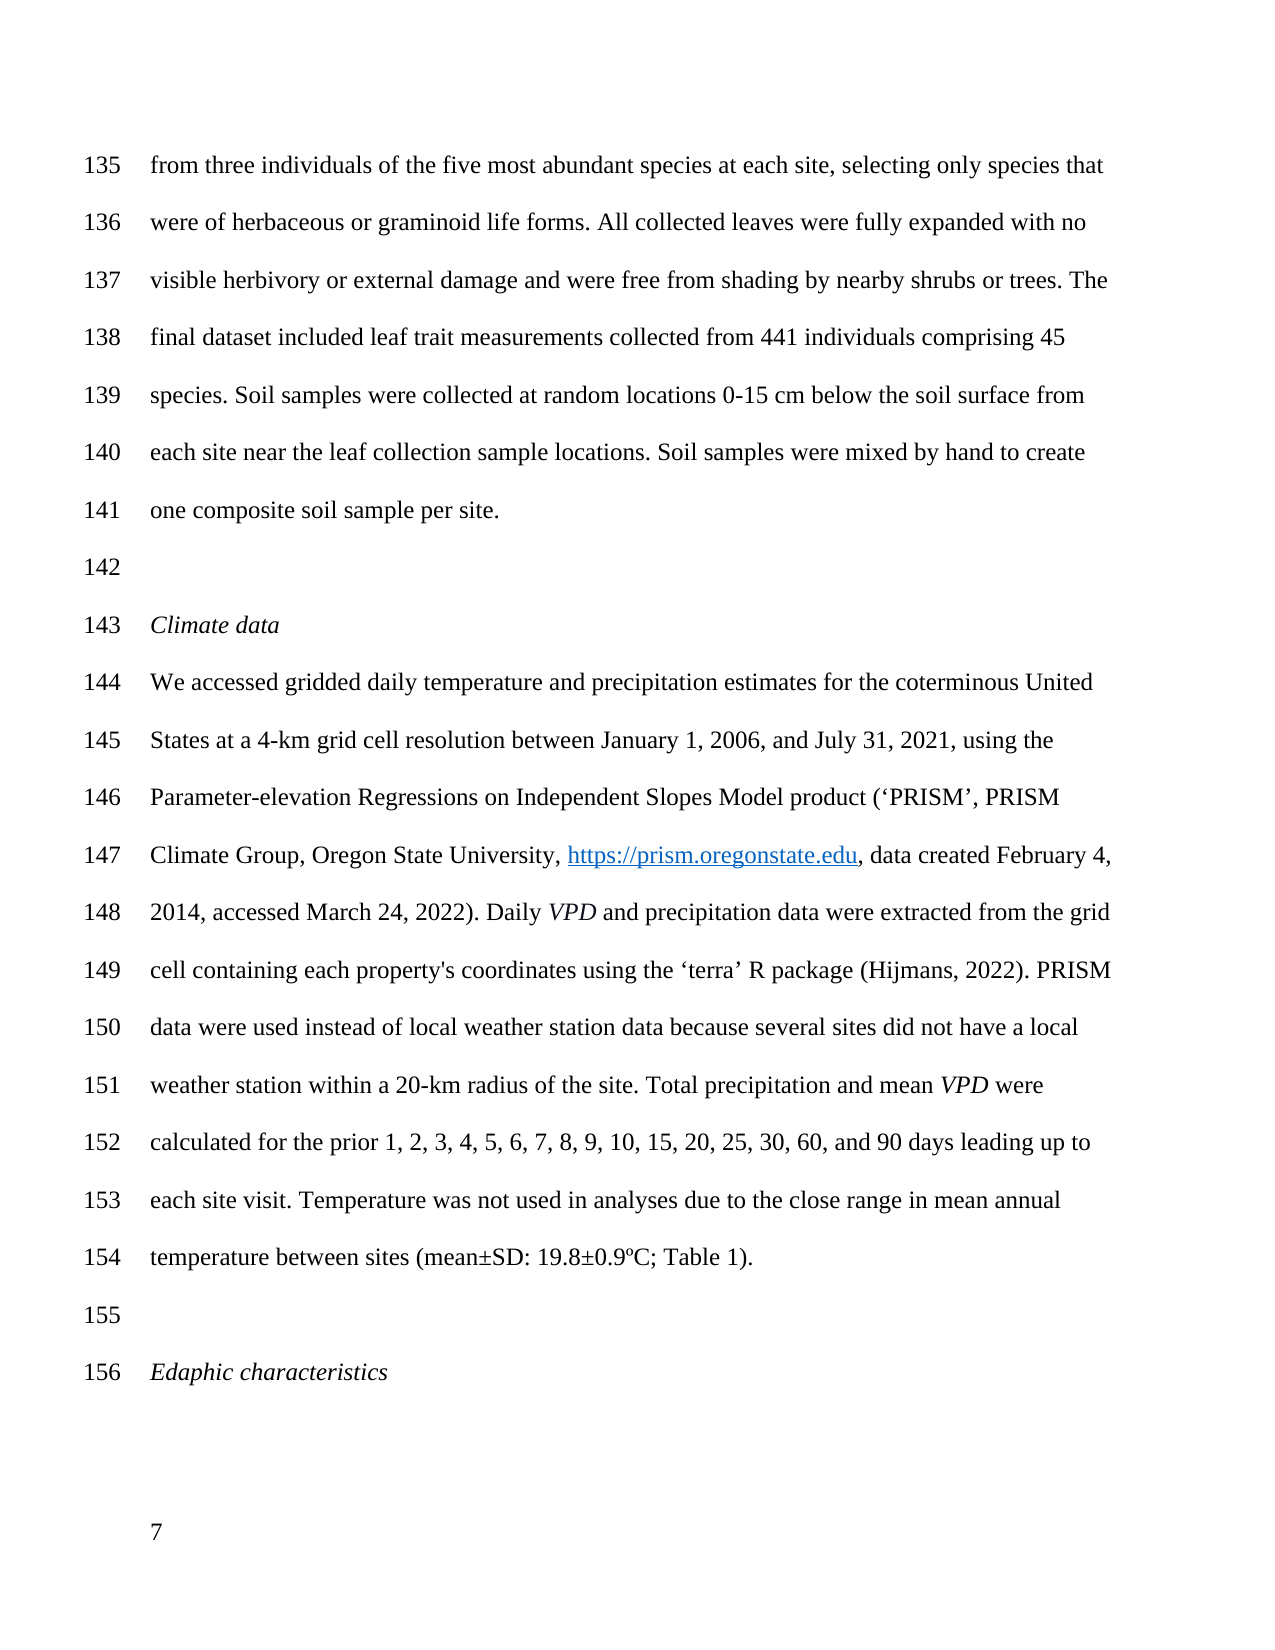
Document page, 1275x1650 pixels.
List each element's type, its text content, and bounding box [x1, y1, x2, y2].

text Edaphic characteristics [150, 1357, 1125, 1386]
text We accessed gridded daily temperature and precipitation estimates for the coterminous United States at a 4-km grid cell resolution between January 1, 2006, and July 31, 2021, using the Parameter-elevation Regressions on Independent Slopes Model product (‘PRISM’, PRISM Climate Group, Oregon State University, https://prism.oregonstate.edu, data created February 4, 2014, accessed March 24, 2022). Daily VPD and precipitation data were extracted from the grid cell containing each property's coordinates using the ‘terra’ R package . PRISM data were used instead of local weather station data because several sites did not have a local weather station within a 20-km radius of the site. Total precipitation and mean VPD were calculated for the prior 1, 2, 3, 4, 5, 6, 7, 8, 9, 10, 15, 20, 25, 30, 60, and 90 days leading up to each site visit. Temperature was not used in analyses due to the close range in mean annual temperature between sites (mean±SD: 19.8±0.9ºC; Table 1). [150, 667, 1125, 1271]
text Climate data [150, 610, 1125, 639]
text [150, 150, 1125, 524]
